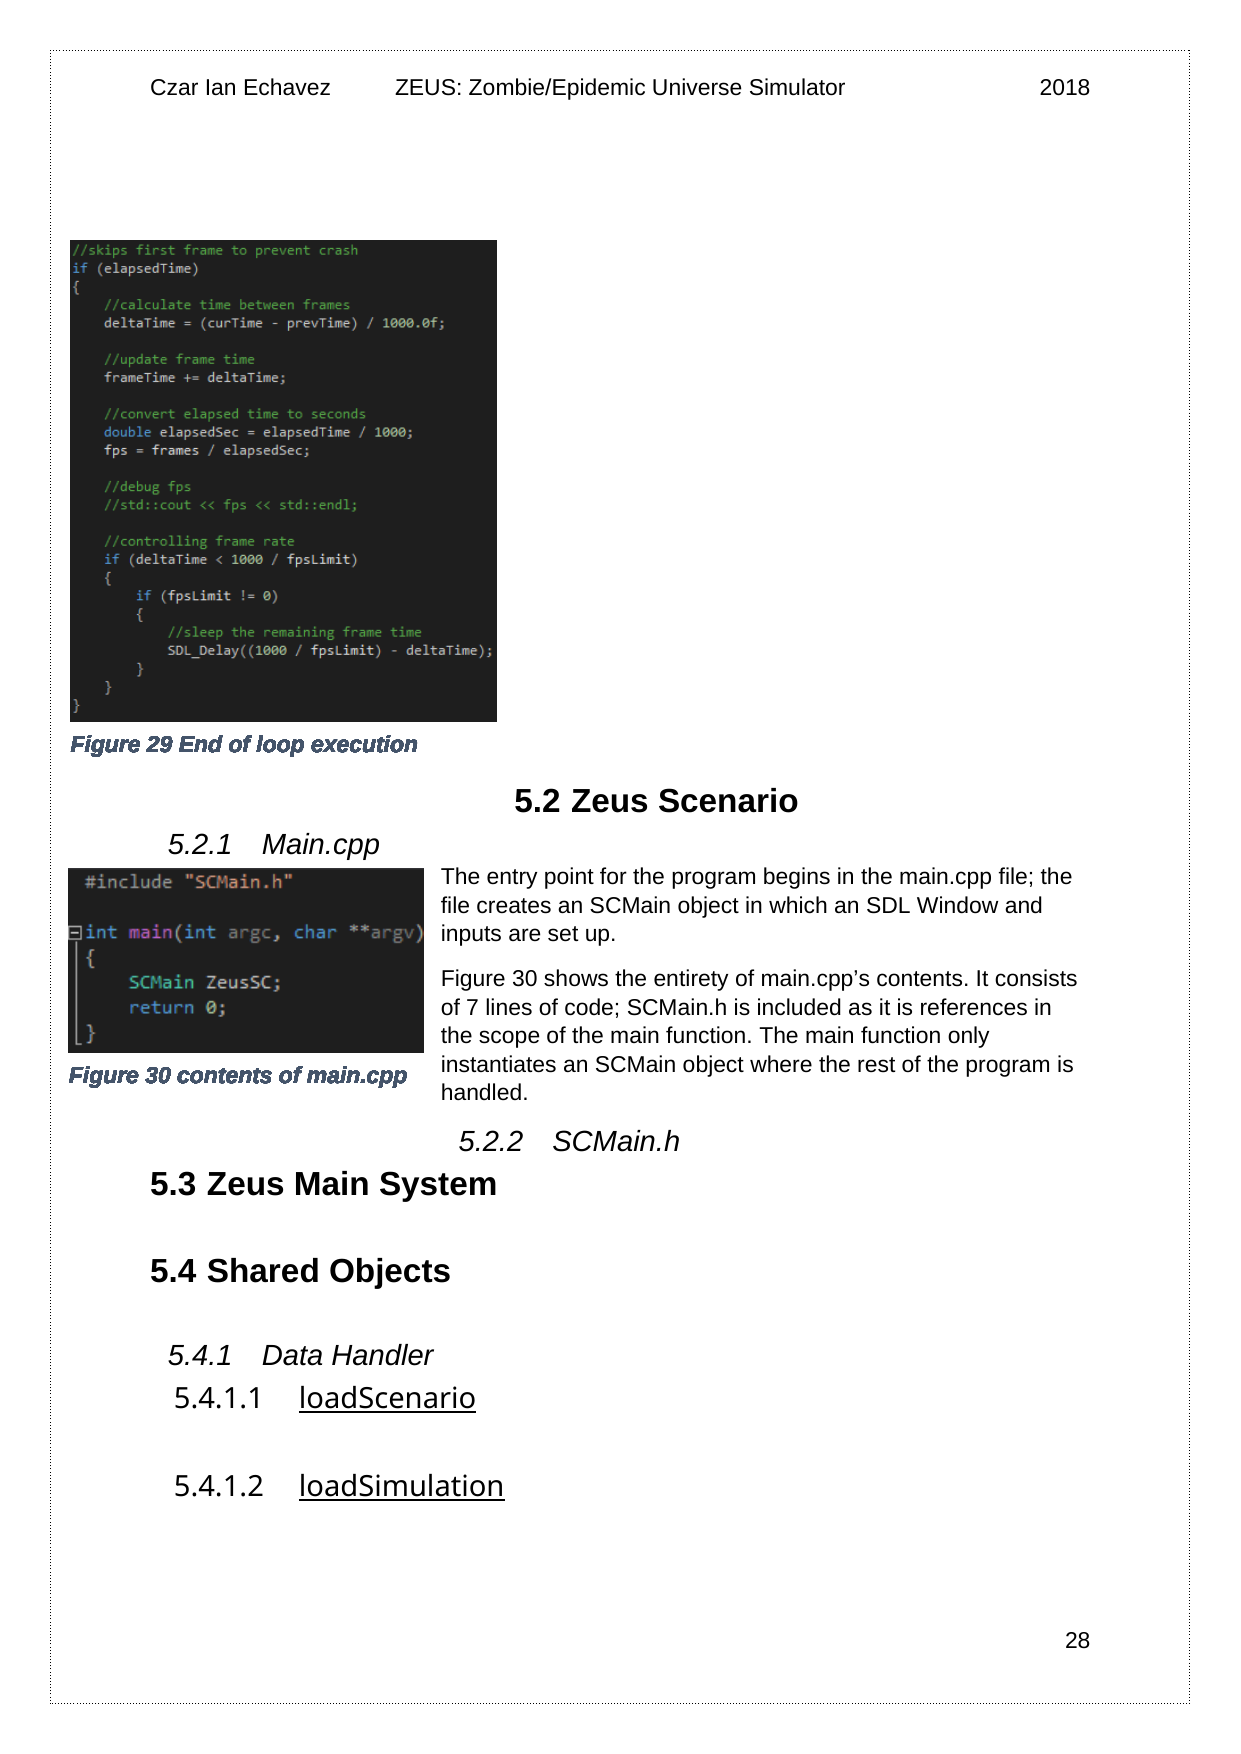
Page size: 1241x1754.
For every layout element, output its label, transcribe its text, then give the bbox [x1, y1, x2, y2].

picture [70, 240, 497, 722]
picture [68, 868, 424, 1053]
subtitle Main.cpp [168, 827, 1090, 861]
subtitle Data Handler [168, 1337, 1090, 1371]
subtitle Zeus Main System [150, 1164, 1090, 1203]
text The entry point for the program begins in the main.cpp file; the file creates an SCMain object in which an SDL Window and inputs are set up. [150, 863, 1090, 946]
text Figure 23 shows the entirety of main.cpp’s contents. It consists of 7 lines of code; SCMain.h is included as it is references in the scope of the main function. The main function only instantiates an SCMain object where the rest of the program is handled. [150, 965, 1090, 1105]
subtitle loadSimulation [174, 1466, 1090, 1505]
subtitle Shared Objects [150, 1251, 1090, 1289]
subtitle Zeus Scenario [150, 781, 1090, 820]
subtitle SCMain.h [168, 1124, 1090, 1158]
subtitle loadScenario [174, 1378, 1090, 1417]
